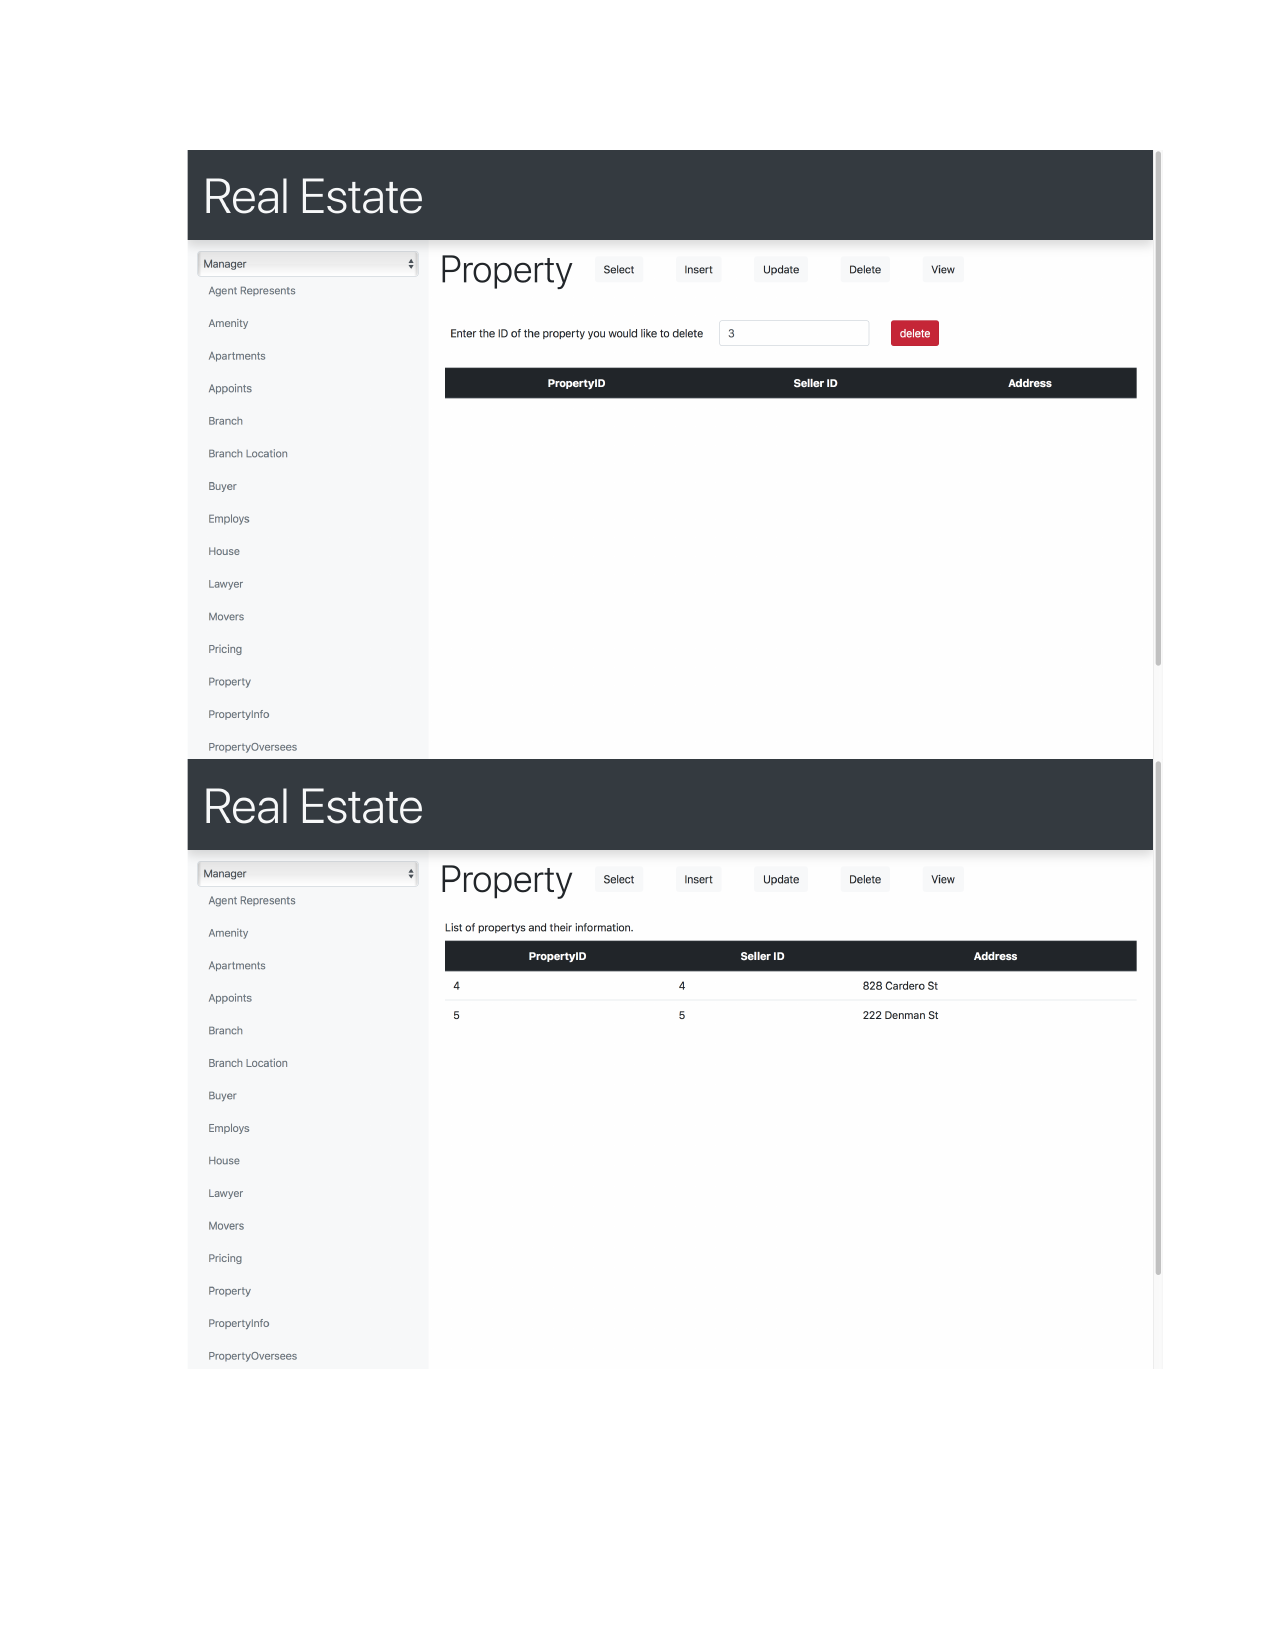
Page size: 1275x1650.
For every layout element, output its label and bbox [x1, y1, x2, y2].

picture [187, 150, 1163, 1369]
